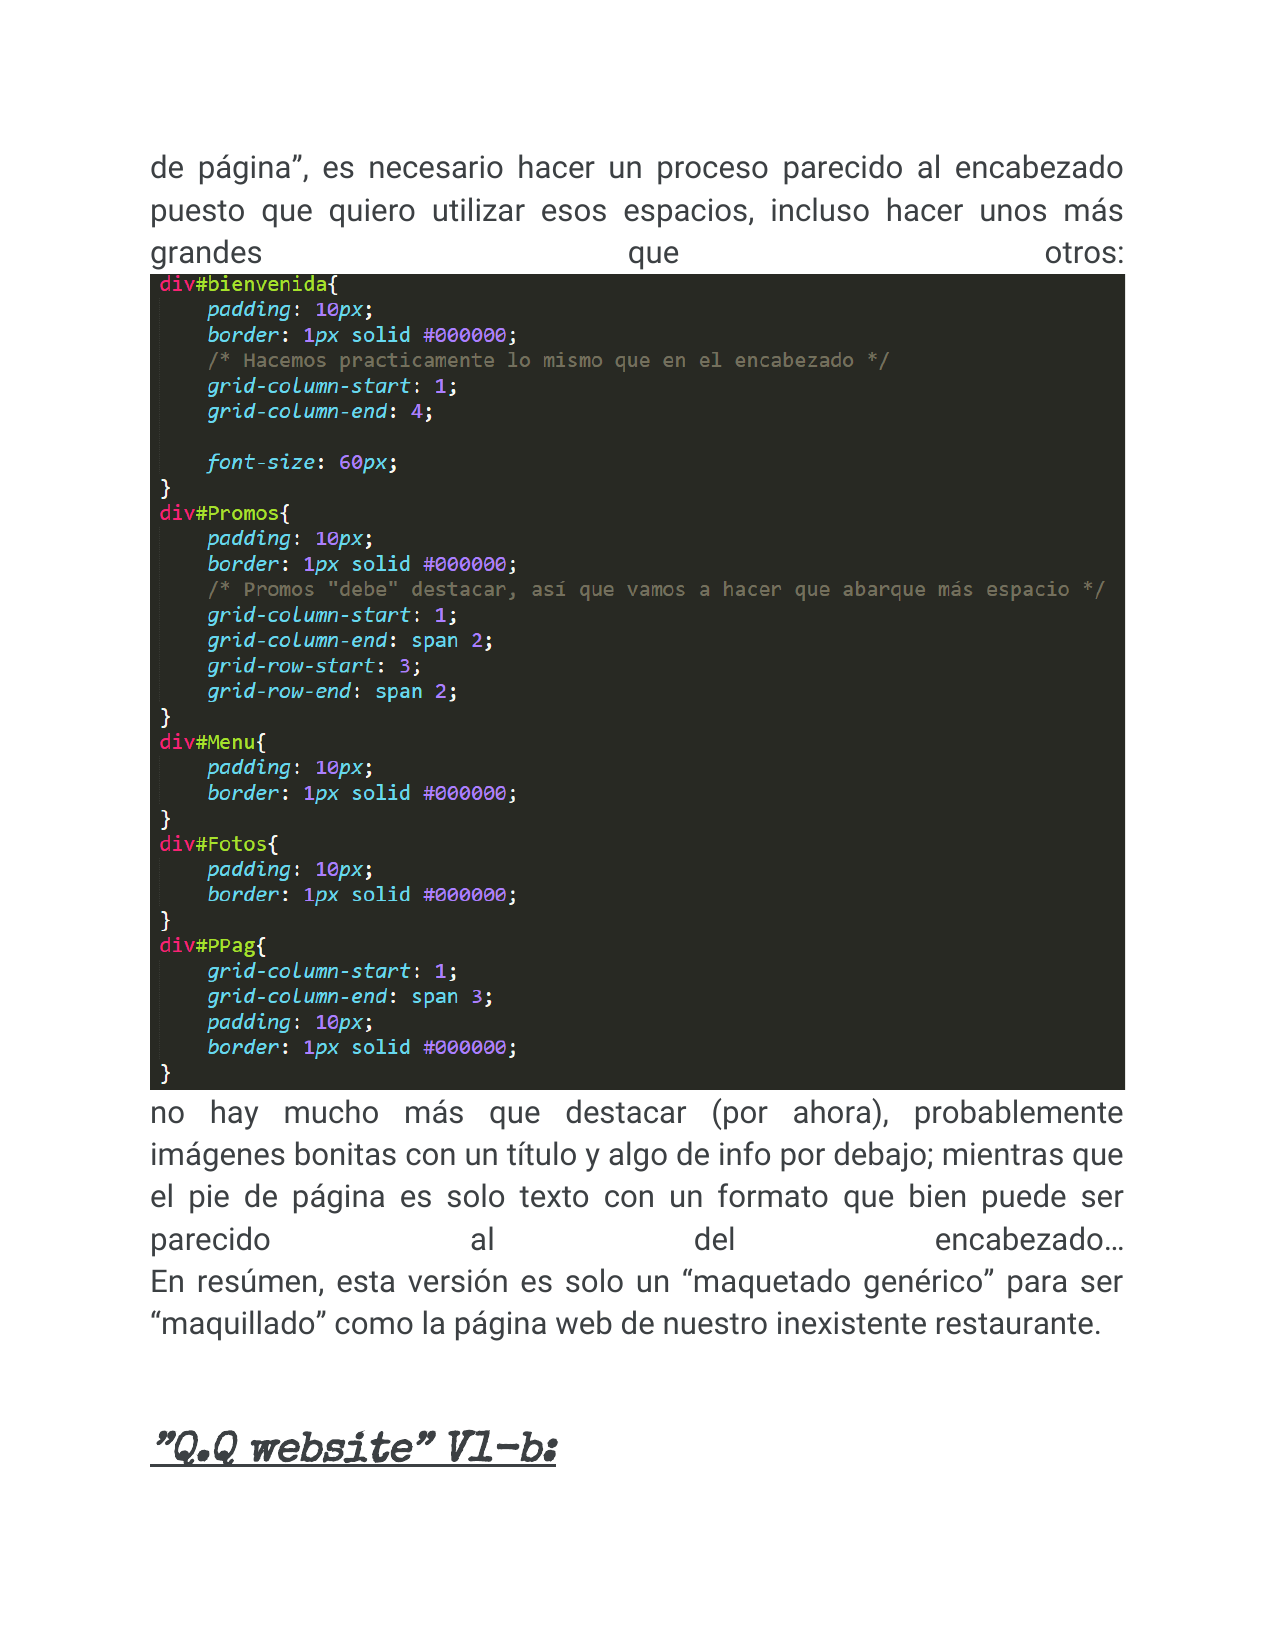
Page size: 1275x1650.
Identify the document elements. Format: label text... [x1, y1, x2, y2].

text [150, 150, 1125, 274]
text ”Q.Q website” V1-b: [150, 1431, 1125, 1473]
picture [150, 274, 1125, 1090]
